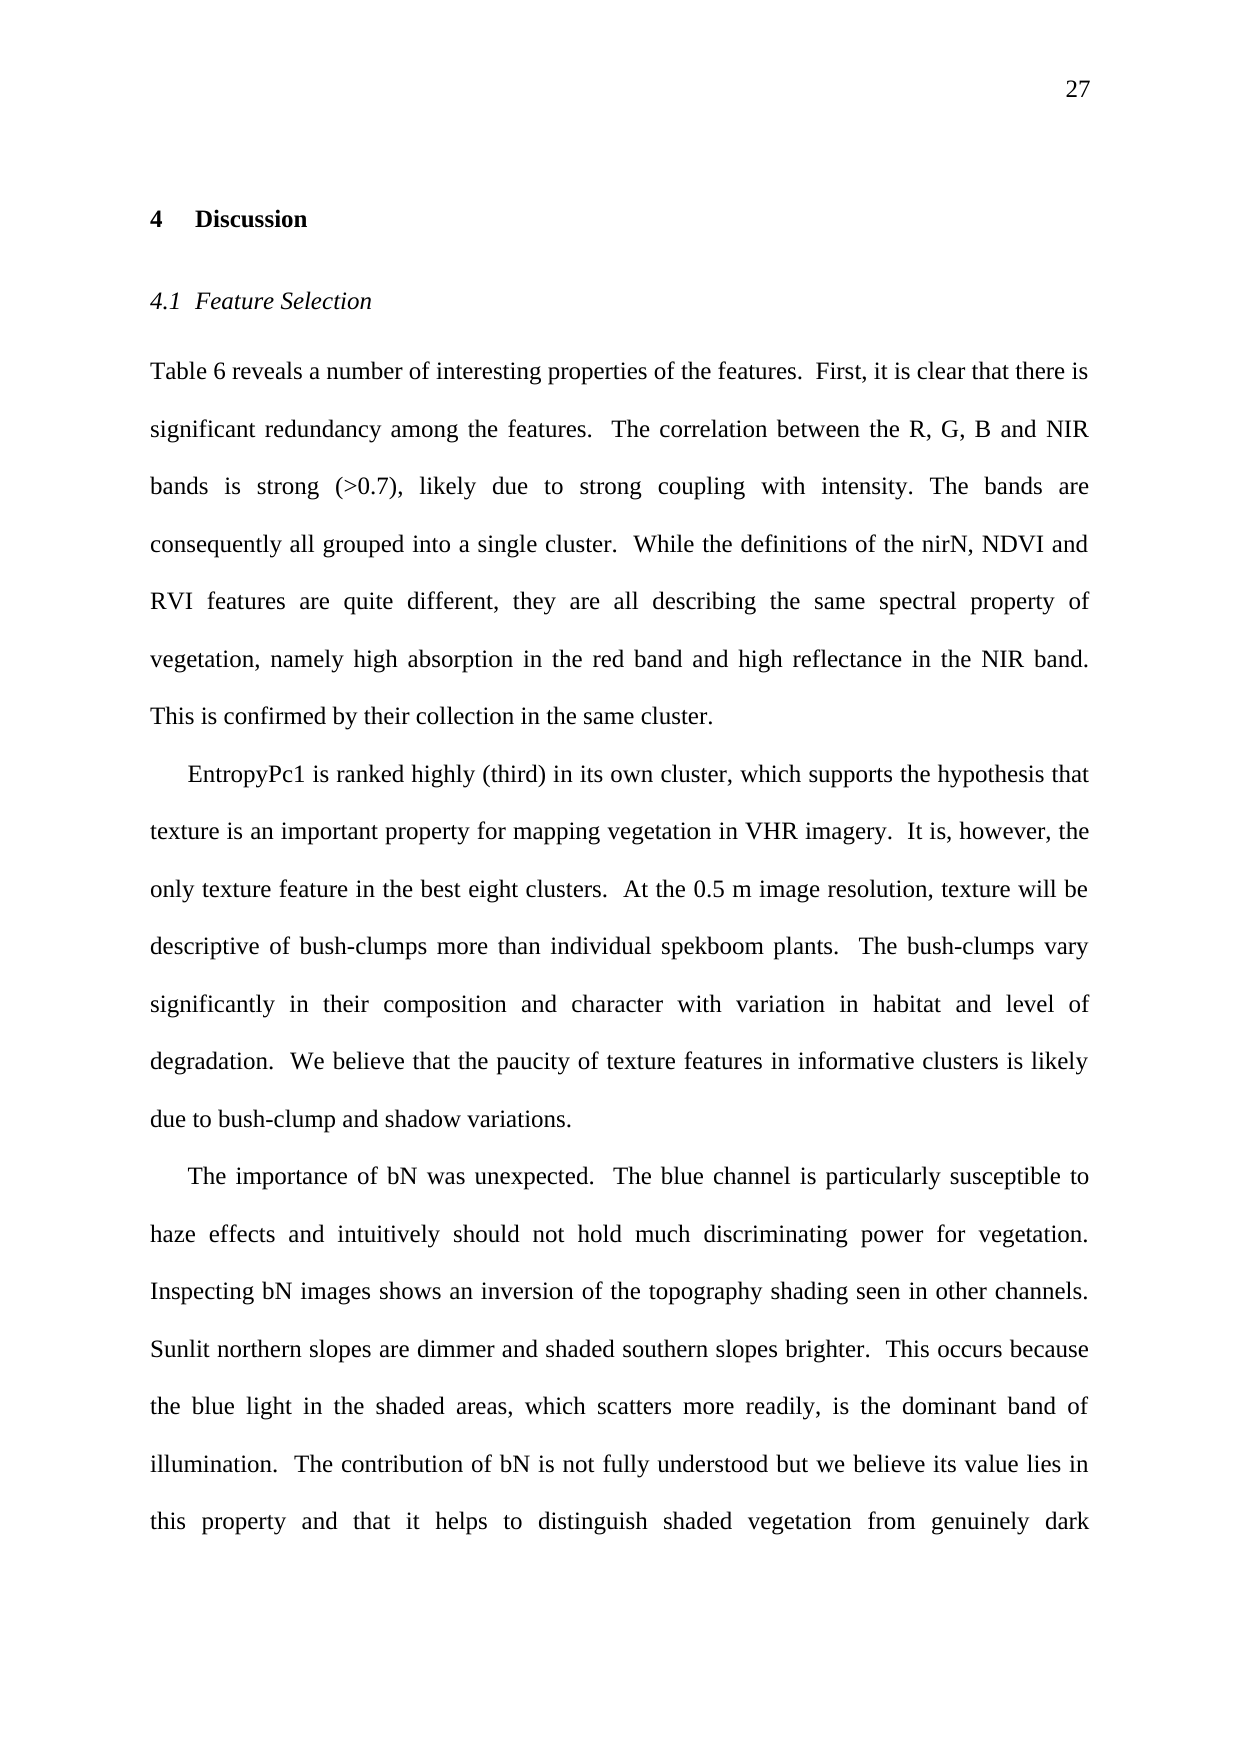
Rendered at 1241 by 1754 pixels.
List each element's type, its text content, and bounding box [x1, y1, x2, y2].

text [150, 1161, 1090, 1535]
subtitle Discussion [150, 204, 1090, 232]
subtitle Feature Selection [150, 286, 1090, 315]
text Table 6 reveals a number of interesting properties of the features. First, it is clear that there is significant redundancy among the features. The correlation between the R, G, B and NIR bands is strong (>0.7), likely due to strong coupling with intensity. The bands are consequently all grouped into a single cluster. While the definitions of the nirN, NDVI and RVI features are quite different, they are all describing the same spectral property of vegetation, namely high absorption in the red band and high reflectance in the NIR band. This is confirmed by their collection in the same cluster. [150, 356, 1090, 730]
text EntropyPc1 is ranked highly (third) in its own cluster, which supports the hypothesis that texture is an important property for mapping vegetation in VHR imagery. It is, however, the only texture feature in the best eight clusters. At the 0.5 m image resolution, texture will be descriptive of bush-clumps more than individual spekboom plants. The bush-clumps vary significantly in their composition and character with variation in habitat and level of degradation. We believe that the paucity of texture features in informative clusters is likely due to bush-clump and shadow variations. [150, 759, 1090, 1132]
